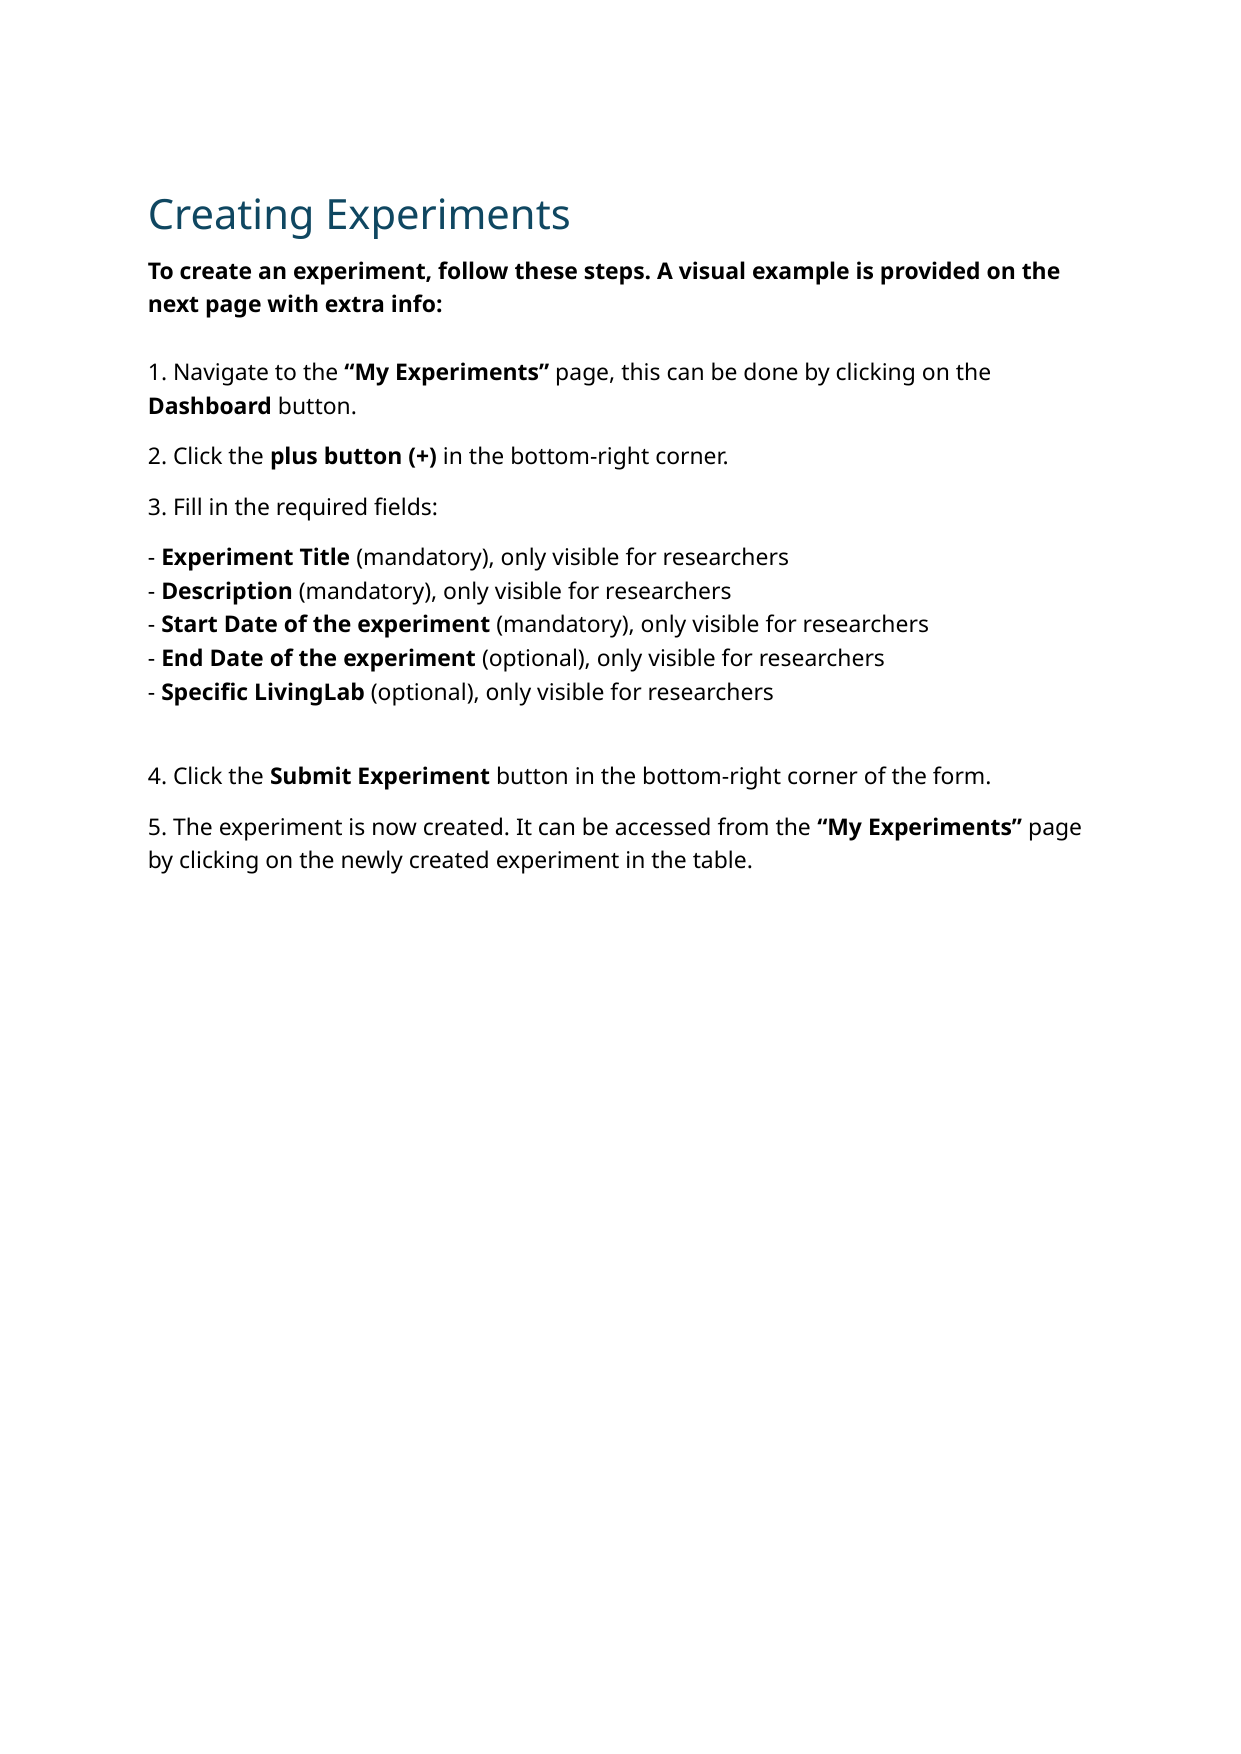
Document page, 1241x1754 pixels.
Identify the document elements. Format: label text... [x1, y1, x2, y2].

text 2. Click the plus button (+) in the bottom-right corner. [148, 440, 1093, 471]
subtitle Creating Experiments [148, 185, 1093, 242]
text 5. The experiment is now created. It can be accessed from the “My Experiments” page by clicking on the newly created experiment in the table. [148, 811, 1093, 876]
text 4. Click the Submit Experiment button in the bottom-right corner of the form. [148, 760, 1093, 791]
text - Experiment Title (mandatory), only visible for researchers - Description (mandatory), only visible for researchers - Start Date of the experiment (mandatory), only visible for researchers - End Date of the experiment (optional), only visible for researchers - Specific LivingLab (optional), only visible for researchers [148, 541, 1093, 741]
text To create an experiment, follow these steps. A visual example is provided on the next page with extra info: 1. Navigate to the “My Experiments” page, this can be done by clicking on the Dashboard button. [148, 255, 1093, 421]
text 3. Fill in the required fields: [148, 491, 1093, 522]
